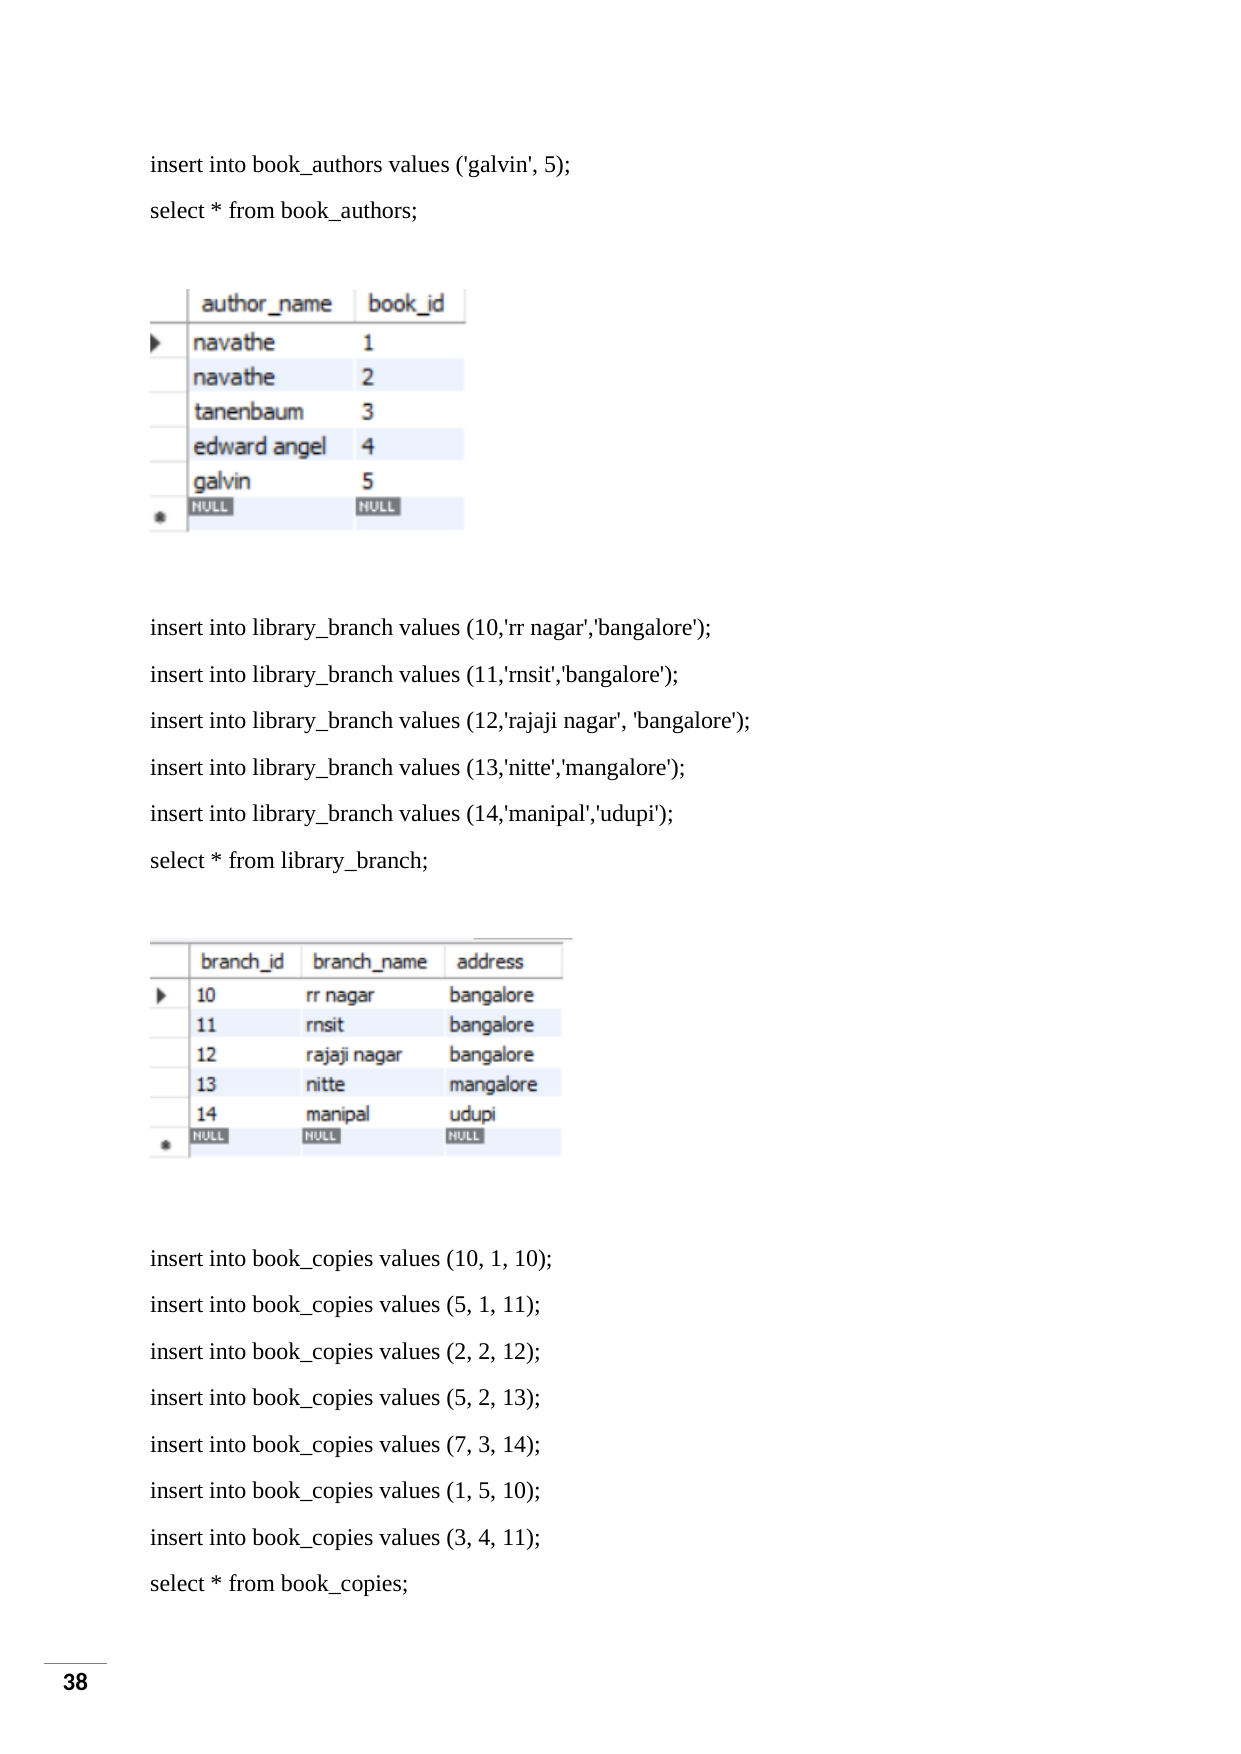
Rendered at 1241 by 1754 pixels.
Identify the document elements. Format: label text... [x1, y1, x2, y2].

text insert into book_copies values (7, 3, 14); [150, 1429, 1090, 1457]
text insert into book_copies values (1, 5, 10); [150, 1476, 1090, 1504]
text insert into book_copies values (5, 1, 11); [150, 1290, 1090, 1318]
text select * from book_copies; [150, 1569, 1090, 1597]
text insert into book_copies values (10, 1, 10); [150, 1244, 1090, 1271]
text insert into library_branch values (14,'manipal','udupi'); [150, 799, 1090, 827]
text insert into library_branch values (11,'rnsit','bangalore'); [150, 660, 1090, 687]
text insert into book_copies values (3, 4, 11); [150, 1522, 1090, 1550]
text select * from book_authors; [150, 196, 1090, 224]
text insert into library_branch values (12,'rajaji nagar', 'bangalore'); [150, 706, 1090, 734]
picture [150, 938, 573, 1179]
text select * from library_branch; [150, 846, 1090, 873]
picture [150, 289, 509, 548]
text insert into book_copies values (2, 2, 12); [150, 1337, 1090, 1364]
text insert into library_branch values (10,'rr nagar','bangalore'); [150, 613, 1090, 641]
text insert into book_copies values (5, 2, 13); [150, 1383, 1090, 1411]
text insert into library_branch values (13,'nitte','mangalore'); [150, 753, 1090, 780]
text insert into book_authors values ('galvin', 5); [150, 150, 1090, 178]
